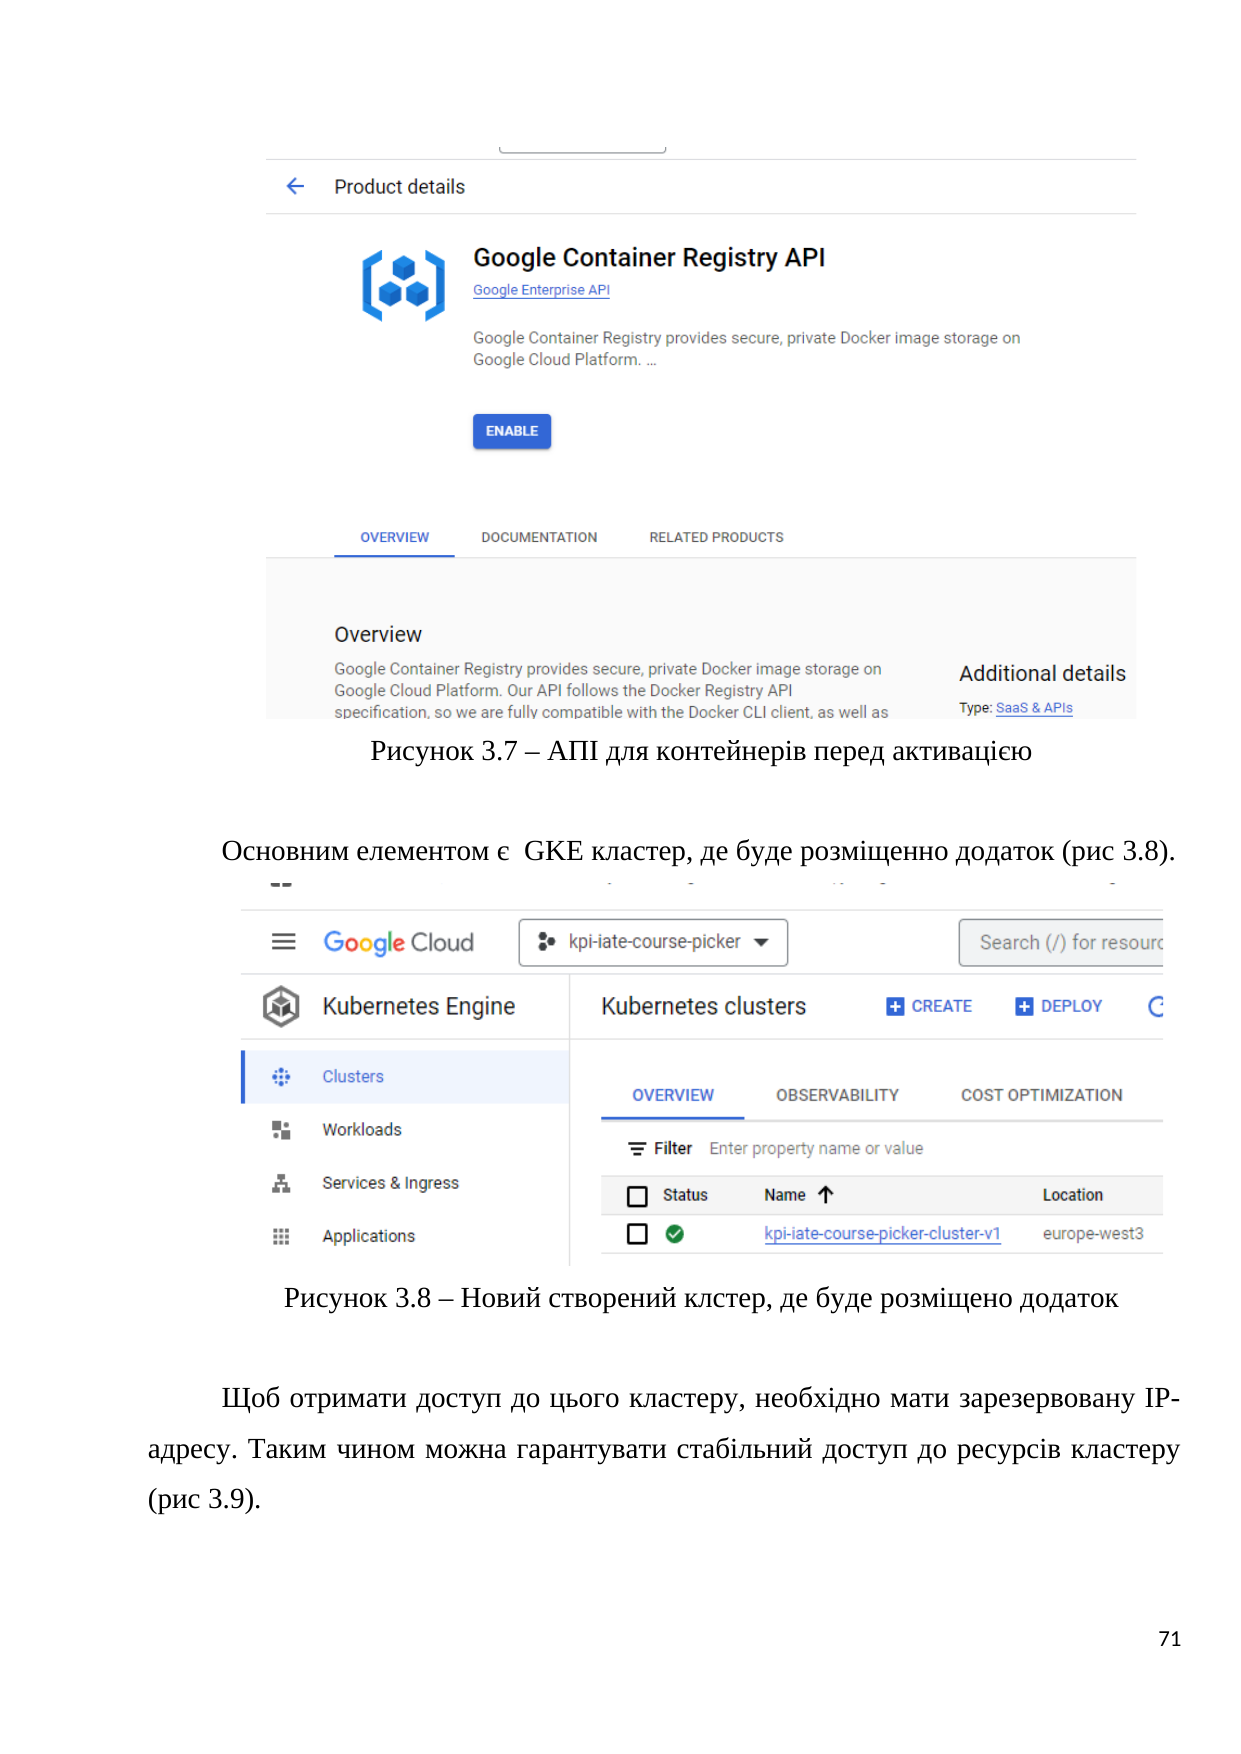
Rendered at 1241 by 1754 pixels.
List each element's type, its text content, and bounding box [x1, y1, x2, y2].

picture [266, 147, 1137, 719]
text Рисунок 3.7 – АПІ для контейнерів перед активацією [148, 733, 1181, 766]
picture [240, 883, 1164, 1266]
text Рисунок 3.8 – Новий створений клстер, де буде розміщено додаток [148, 1280, 1181, 1313]
text Основним елементом є GKE кластер, де буде розміщенно додаток (рис 3.8). [148, 833, 1181, 867]
text Щоб отримати доступ до цього кластеру, необхідно мати зарезервовану IP-адресу. Таким чином можна гарантувати стабільний доступ до ресурсів кластеру (рис 3.9). [148, 1381, 1181, 1515]
